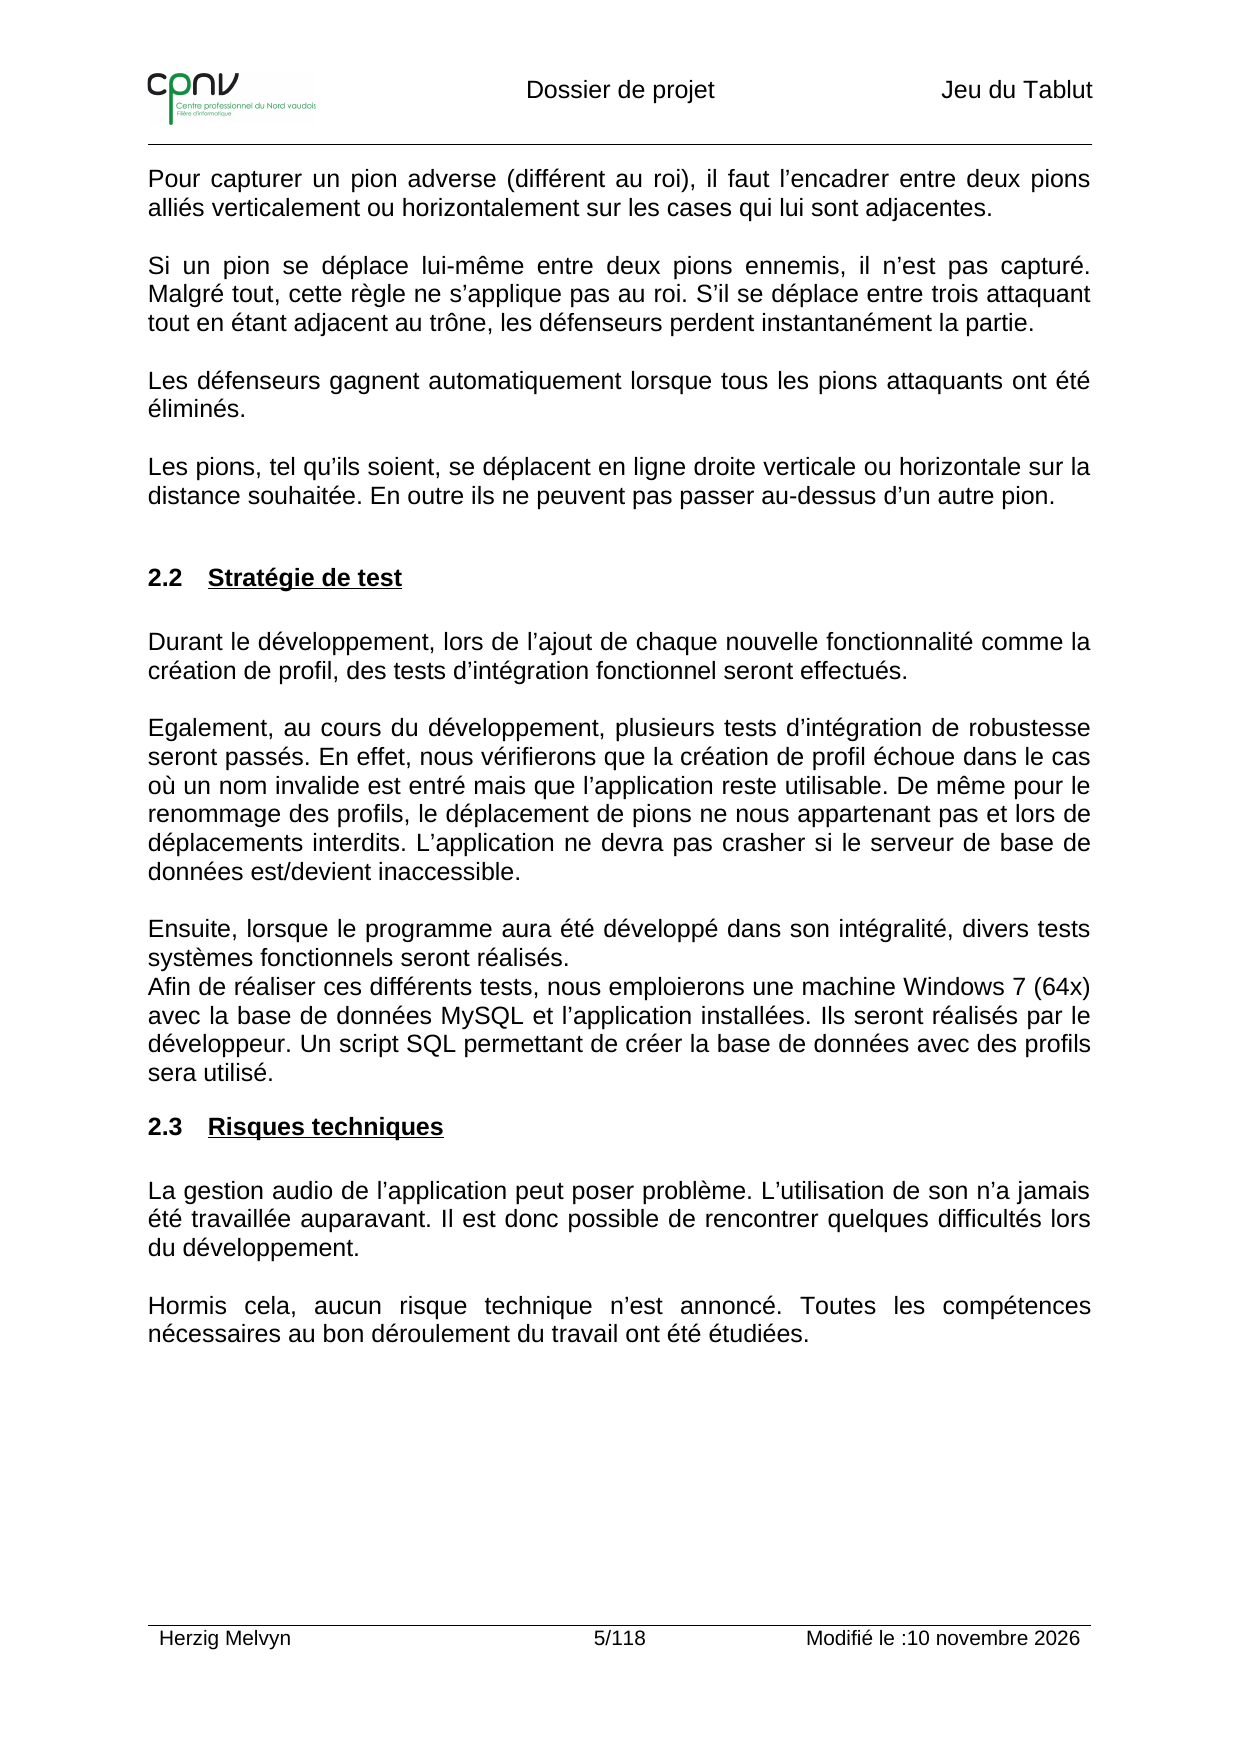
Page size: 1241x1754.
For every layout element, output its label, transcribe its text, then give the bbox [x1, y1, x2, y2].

text Durant le développement, lors de l’ajout de chaque nouvelle fonctionnalité comme la création de profil, des tests d’intégration fonctionnel seront effectués. [148, 627, 1092, 684]
text Hormis cela, aucun risque technique n’est annoncé. Toutes les compétences nécessaires au bon déroulement du travail ont été étudiées. [148, 1291, 1092, 1348]
subtitle Risques techniques [148, 1112, 1092, 1141]
text Les défenseurs gagnent automatiquement lorsque tous les pions attaquants ont été éliminés. [148, 366, 1092, 423]
text Ensuite, lorsque le programme aura été développé dans son intégralité, divers tests systèmes fonctionnels seront réalisés. [148, 914, 1092, 972]
text Egalement, au cours du développement, plusieurs tests d’intégration de robustesse seront passés. En effet, nous vérifierons que la création de profil échoue dans le cas où un nom invalide est entré mais que l’application reste utilisable. De même pour le renommage des profils, le déplacement de pions ne nous appartenant pas et lors de déplacements interdits. L’application ne devra pas crasher si le serveur de base de données est/devient inaccessible. [148, 713, 1092, 886]
text La gestion audio de l’application peut poser problème. L’utilisation de son n’a jamais été travaillée auparavant. Il est donc possible de rencontrer quelques difficultés lors du développement. [148, 1176, 1092, 1262]
subtitle Stratégie de test [148, 563, 1092, 592]
text Pour capturer un pion adverse (différent au roi), il faut l’encadrer entre deux pions alliés verticalement ou horizontalement sur les cases qui lui sont adjacentes. [148, 164, 1092, 222]
text Si un pion se déplace lui-même entre deux pions ennemis, il n’est pas capturé. Malgré tout, cette règle ne s’applique pas au roi. S’il se déplace entre trois attaquant tout en étant adjacent au trône, les défenseurs perdent instantanément la partie. [148, 251, 1092, 337]
text Les pions, tel qu’ils soient, se déplacent en ligne droite verticale ou horizontale sur la distance souhaitée. En outre ils ne peuvent pas passer au-dessus d’un autre pion. [148, 452, 1092, 509]
picture [147, 73, 316, 125]
text Afin de réaliser ces différents tests, nous emploierons une machine Windows 7 (64x) avec la base de données MySQL et l’application installées. Ils seront réalisés par le développeur. Un script SQL permettant de créer la base de données avec des profils sera utilisé. [148, 972, 1092, 1087]
